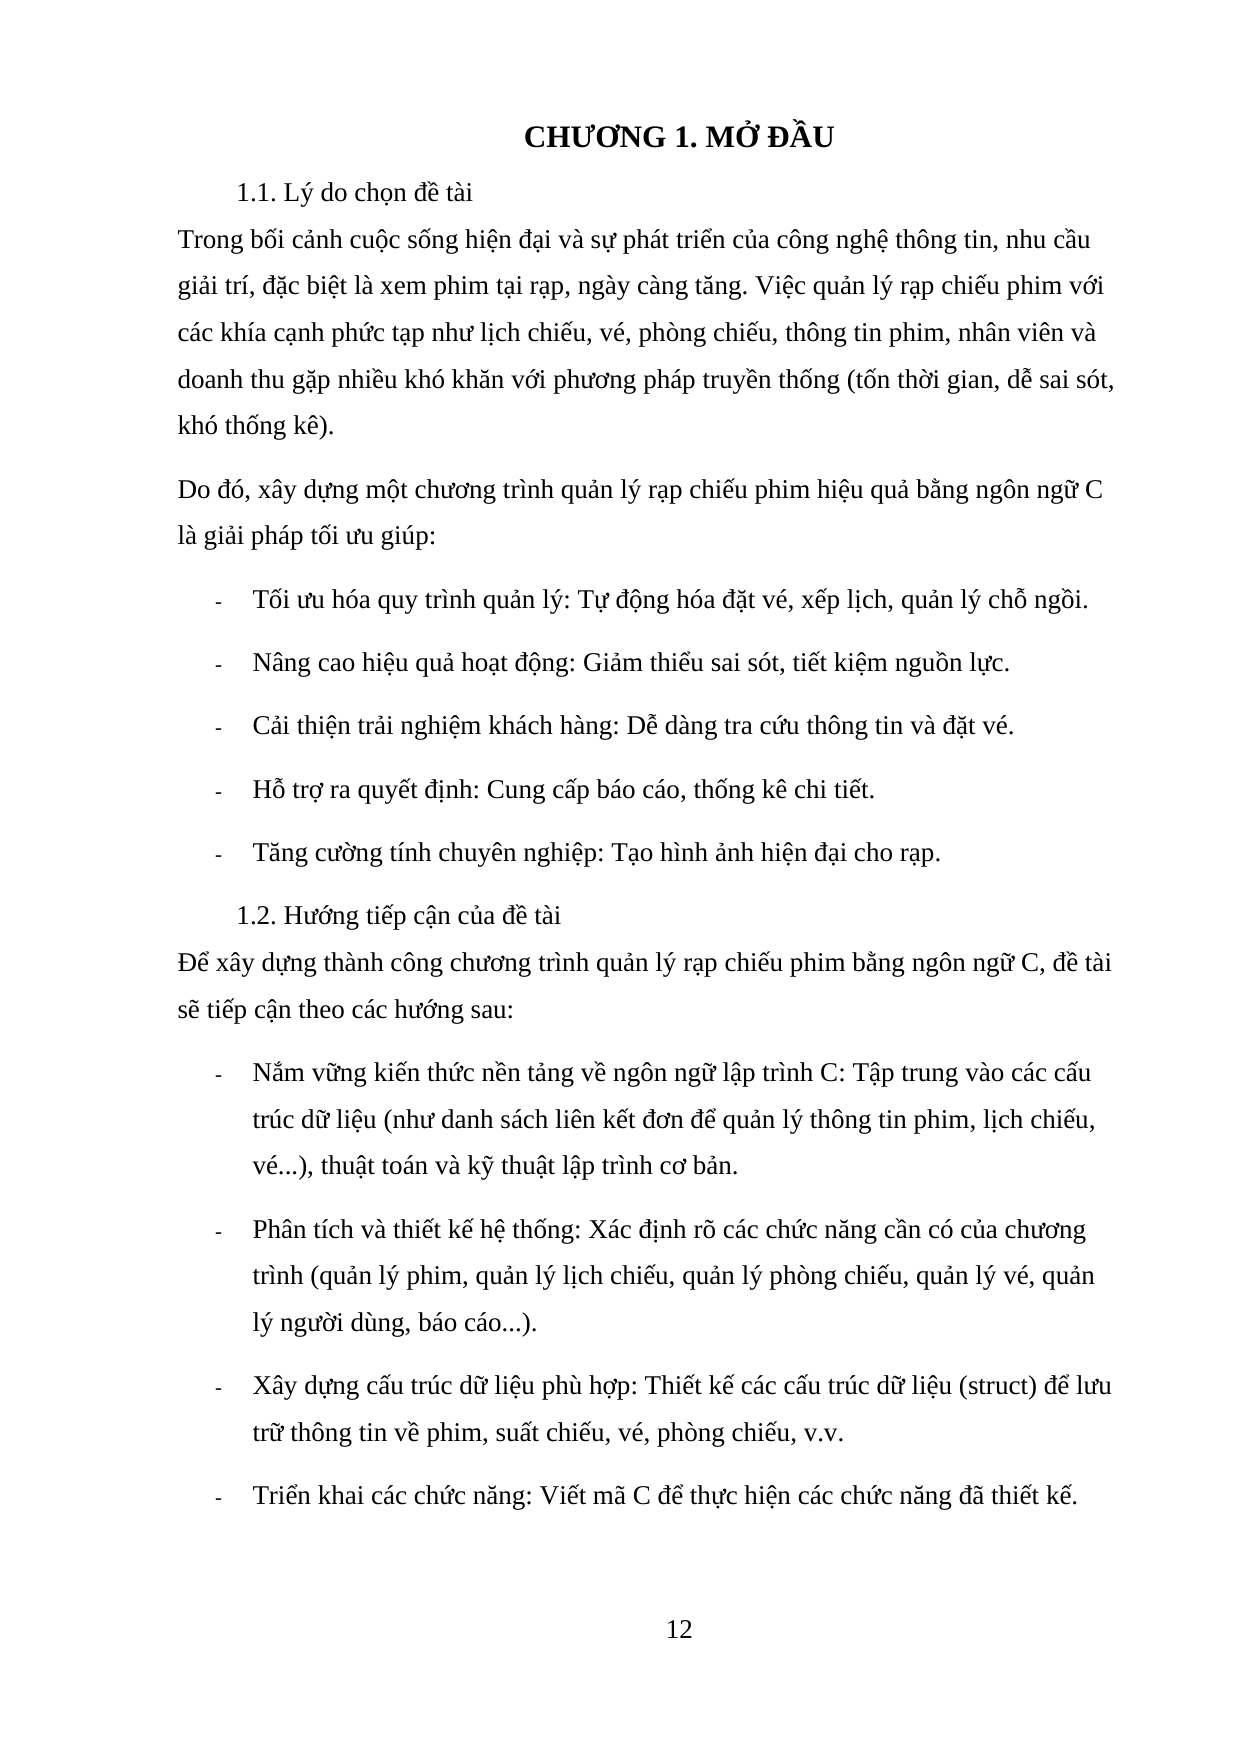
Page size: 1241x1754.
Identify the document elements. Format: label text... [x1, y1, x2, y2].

text Trong bối cảnh cuộc sống hiện đại và sự phát triển của công nghệ thông tin, nhu cầu giải trí, đặc biệt là xem phim tại rạp, ngày càng tăng. Việc quản lý rạp chiếu phim với các khía cạnh phức tạp như lịch chiếu, vé, phòng chiếu, thông tin phim, nhân viên và doanh thu gặp nhiều khó khăn với phương pháp truyền thống (tốn thời gian, dễ sai sót, khó thống kê). [177, 223, 1122, 441]
list Tối ưu hóa quy trình quản lý: Tự động hóa đặt vé, xếp lịch, quản lý chỗ ngồi. [215, 583, 1122, 614]
subtitle CHƯƠNG 1. MỞ ĐẦU [177, 118, 1122, 154]
list Nâng cao hiệu quả hoạt động: Giảm thiểu sai sót, tiết kiệm nguồn lực. [215, 646, 1122, 677]
list Xây dựng cấu trúc dữ liệu phù hợp: Thiết kế các cấu trúc dữ liệu (struct) để lưu trữ thông tin về phim, suất chiếu, vé, phòng chiếu, v.v. [215, 1369, 1122, 1447]
list Phân tích và thiết kế hệ thống: Xác định rõ các chức năng cần có của chương trình (quản lý phim, quản lý lịch chiếu, quản lý phòng chiếu, quản lý vé, quản lý người dùng, báo cáo...). [215, 1213, 1122, 1337]
subtitle 1.2. Hướng tiếp cận của đề tài [177, 899, 1122, 931]
text Do đó, xây dựng một chương trình quản lý rạp chiếu phim hiệu quả bằng ngôn ngữ C là giải pháp tối ưu giúp: [177, 473, 1122, 551]
text Để xây dựng thành công chương trình quản lý rạp chiếu phim bằng ngôn ngữ C, đề tài sẽ tiếp cận theo các hướng sau: [177, 946, 1122, 1024]
subtitle 1.1. Lý do chọn đề tài [177, 176, 1122, 207]
list Tăng cường tính chuyên nghiệp: Tạo hình ảnh hiện đại cho rạp. [215, 836, 1122, 867]
list Triển khai các chức năng: Viết mã C để thực hiện các chức năng đã thiết kế. [215, 1479, 1122, 1511]
list Cải thiện trải nghiệm khách hàng: Dễ dàng tra cứu thông tin và đặt vé. [215, 709, 1122, 741]
list Nắm vững kiến thức nền tảng về ngôn ngữ lập trình C: Tập trung vào các cấu trúc dữ liệu (như danh sách liên kết đơn để quản lý thông tin phim, lịch chiếu, vé...), thuật toán và kỹ thuật lập trình cơ bản. [215, 1056, 1122, 1181]
list Hỗ trợ ra quyết định: Cung cấp báo cáo, thống kê chi tiết. [215, 773, 1122, 804]
